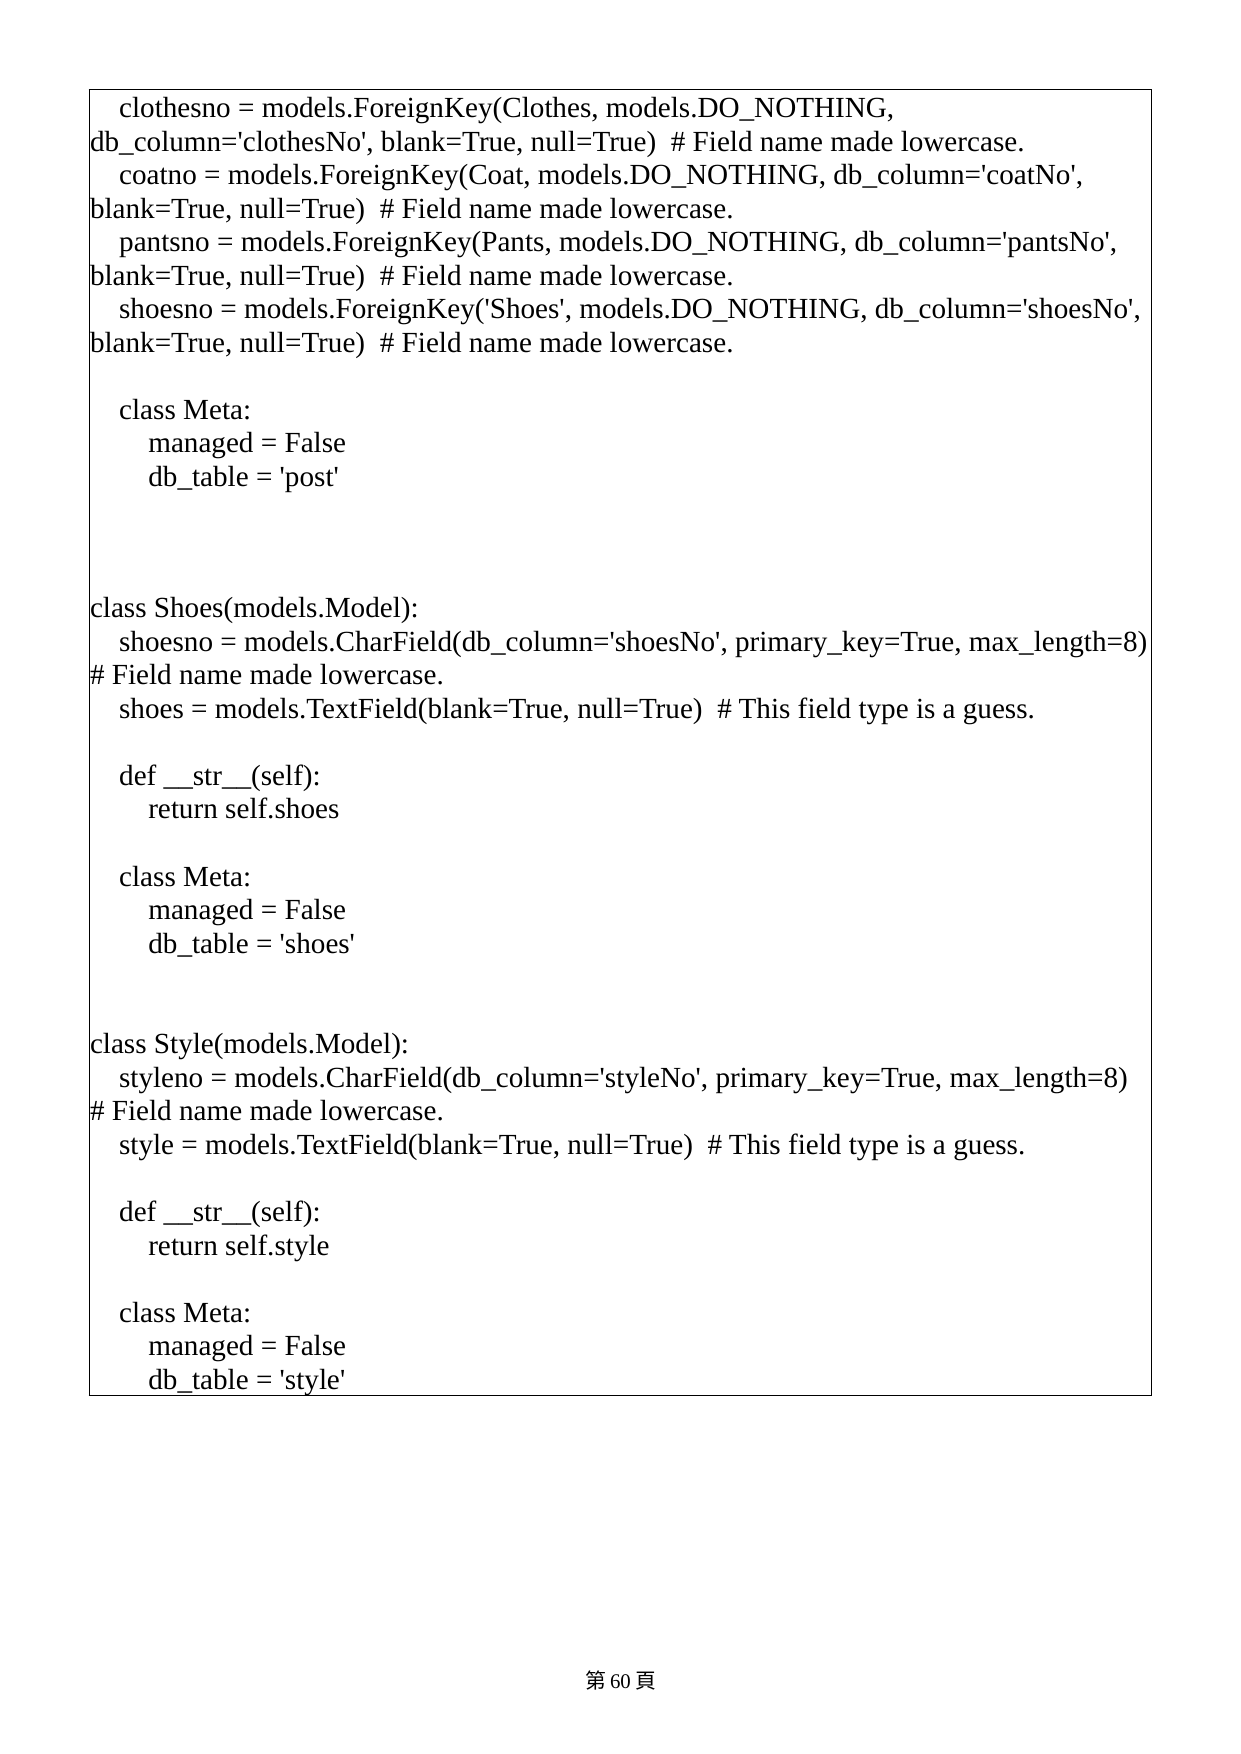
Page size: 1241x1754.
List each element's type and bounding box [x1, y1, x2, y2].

table_cell [90, 90, 1151, 1395]
